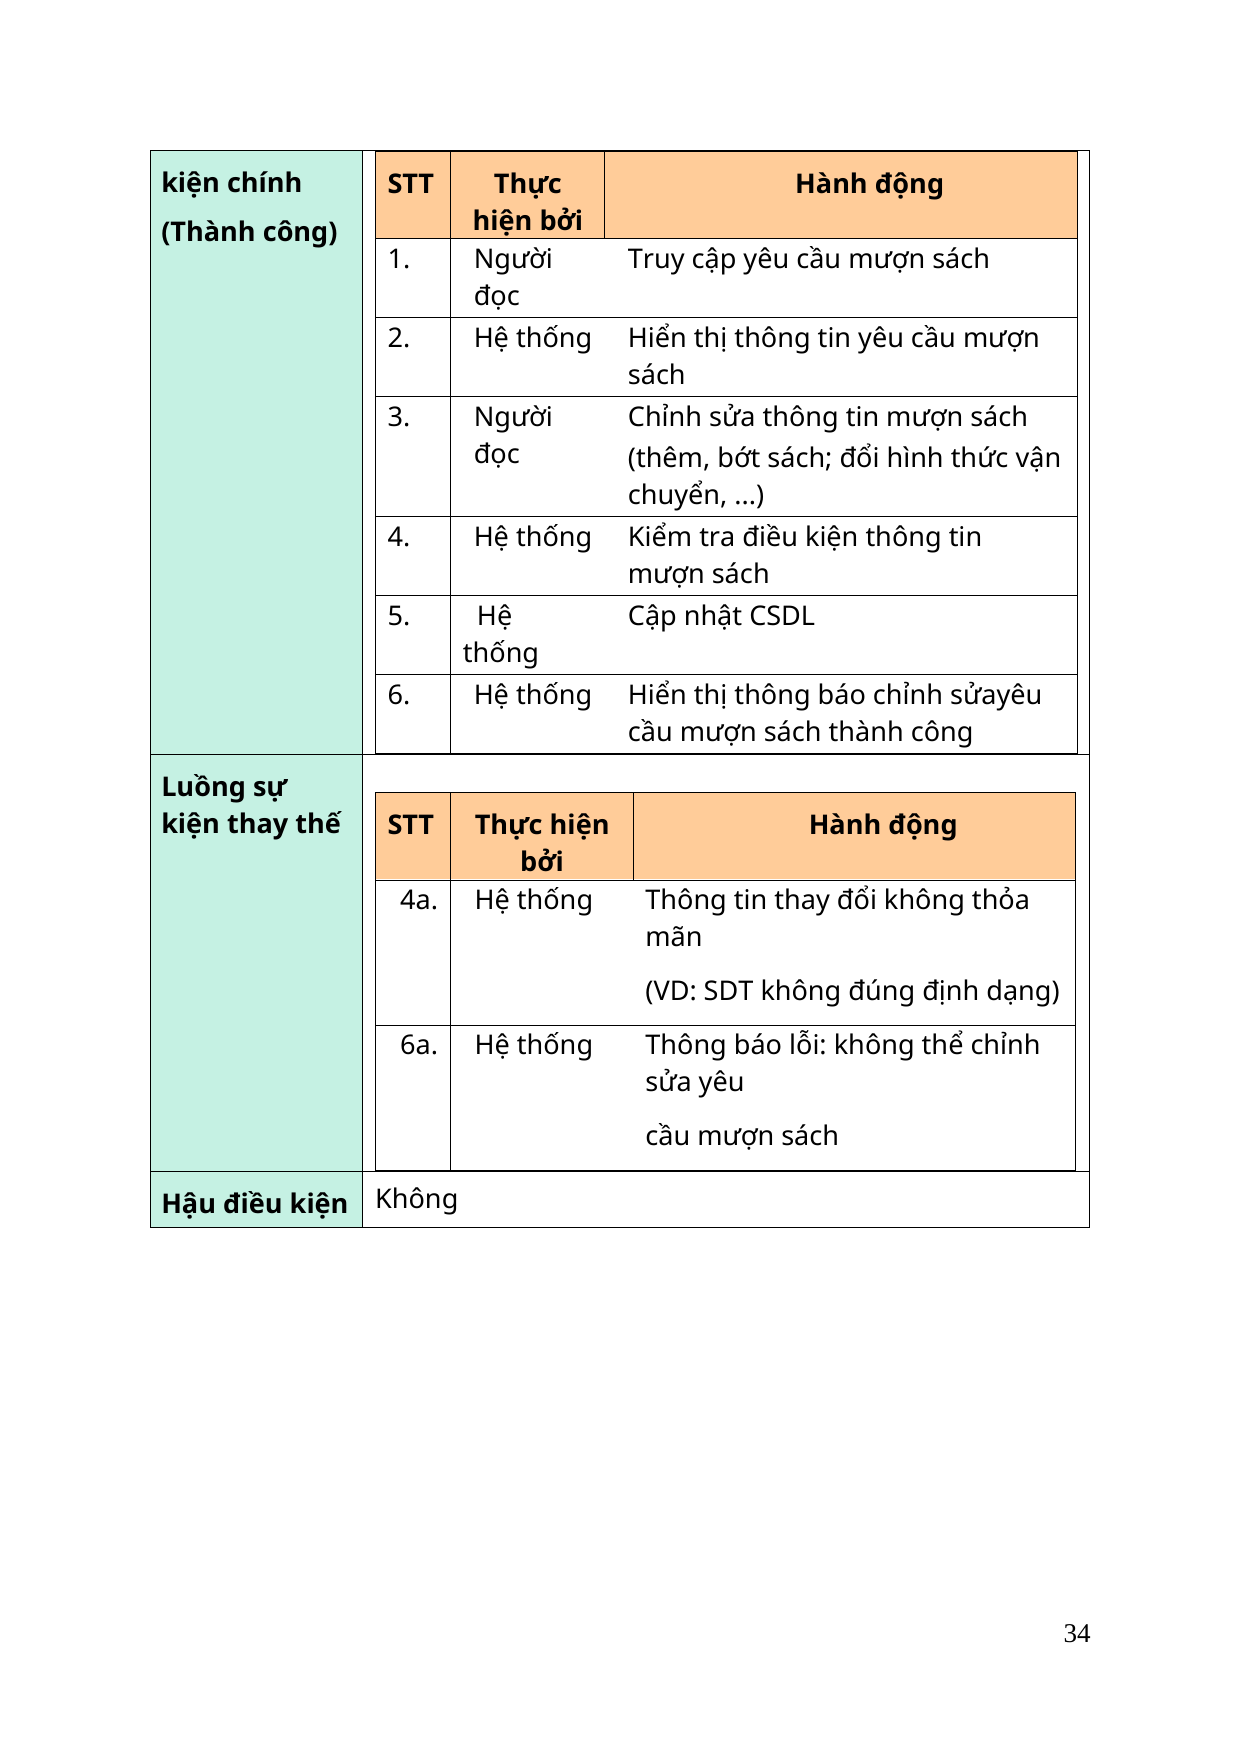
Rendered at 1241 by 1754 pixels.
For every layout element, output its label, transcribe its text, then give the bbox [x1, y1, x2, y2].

table_cell [376, 239, 450, 317]
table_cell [151, 151, 362, 754]
table_cell [451, 318, 1077, 396]
table_cell [376, 397, 450, 516]
table_cell [451, 596, 1077, 674]
table_cell [376, 596, 450, 674]
table_cell [451, 517, 1077, 595]
table_cell [376, 675, 450, 753]
table_cell [363, 755, 1089, 1171]
table_cell [451, 675, 1077, 753]
table_cell [1078, 151, 1089, 754]
table_cell Luồng sự kiện thay thế [151, 755, 362, 1171]
table_cell [376, 517, 450, 595]
table_cell [451, 397, 1077, 516]
table_cell [376, 318, 450, 396]
table_cell Không [363, 1172, 1089, 1227]
table_cell Hậu điều kiện [151, 1172, 362, 1227]
table_cell [363, 151, 375, 754]
table_cell [451, 239, 1077, 317]
